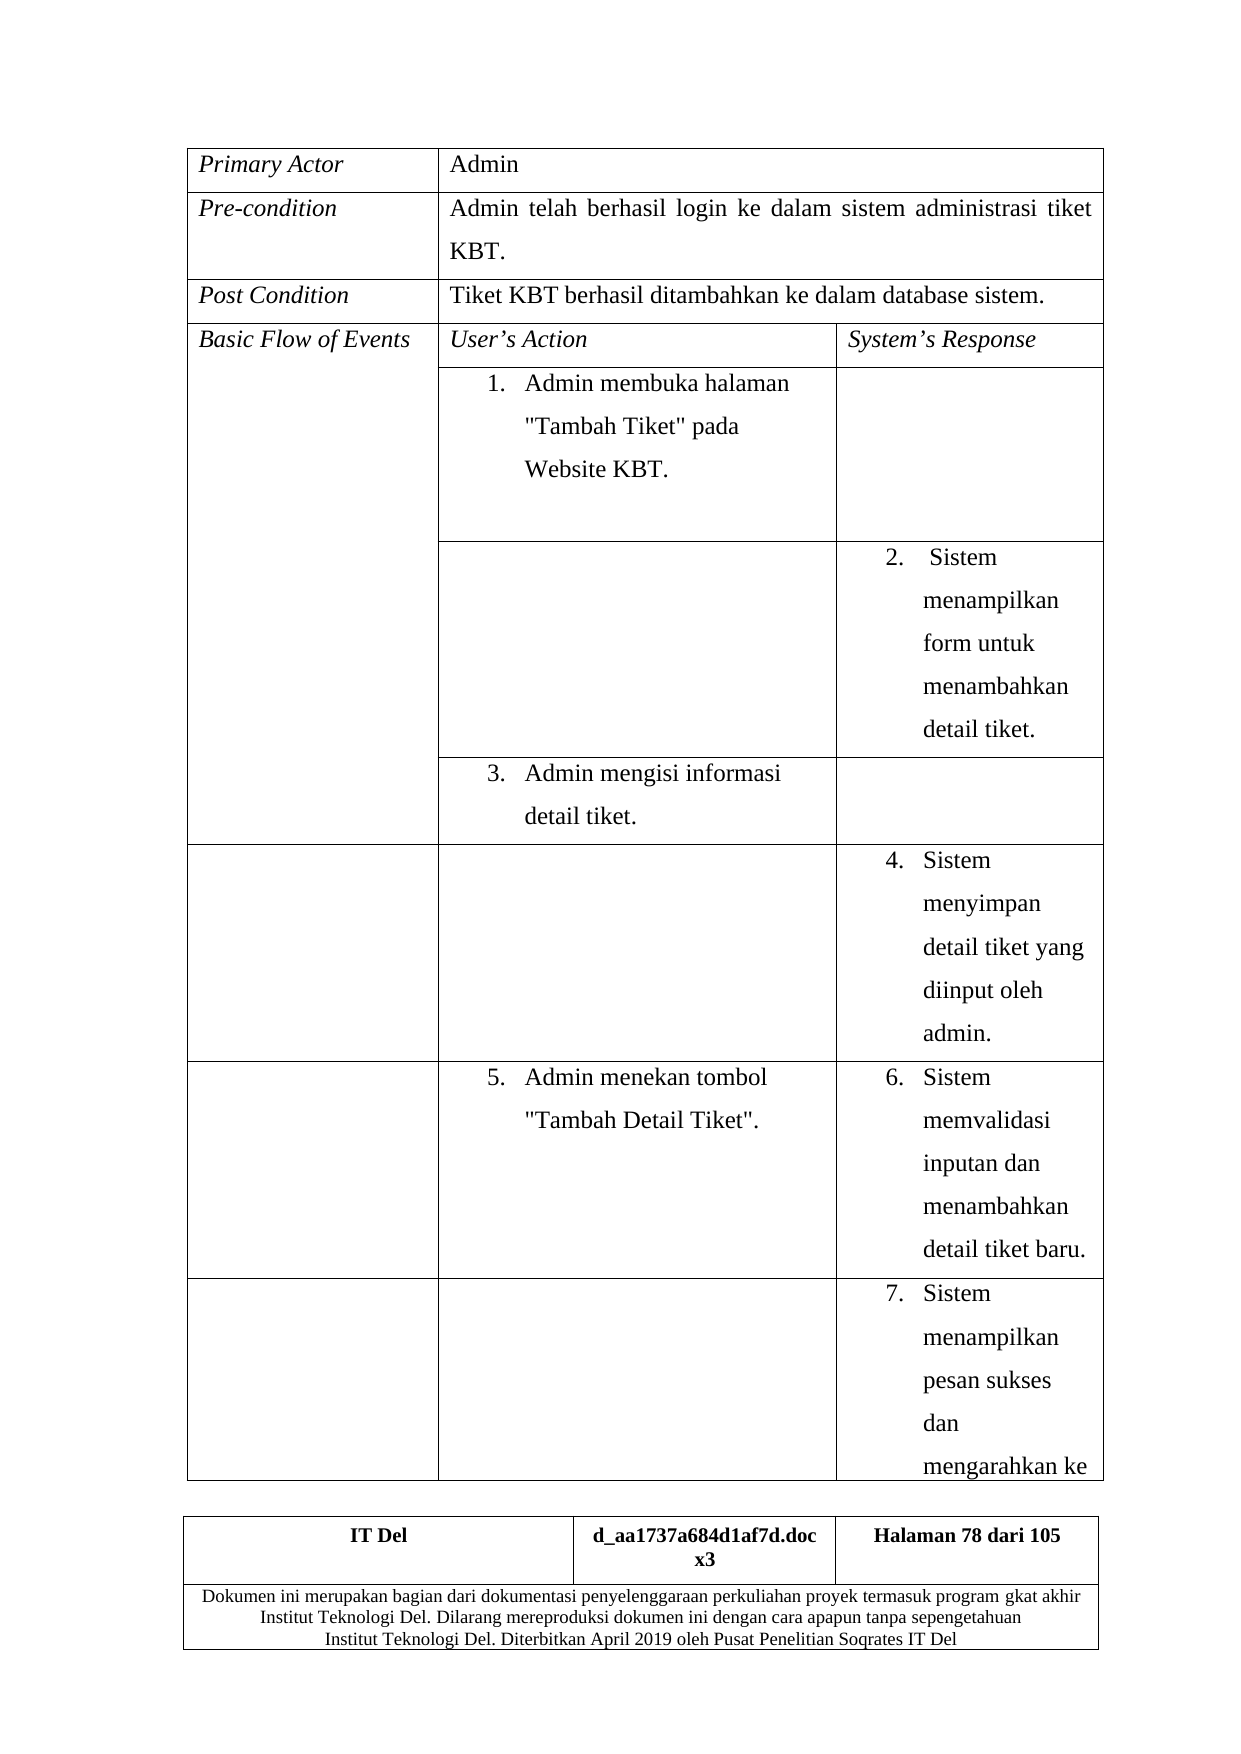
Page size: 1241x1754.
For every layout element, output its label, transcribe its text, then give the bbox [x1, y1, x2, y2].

table_cell [188, 1062, 438, 1277]
table_cell [439, 542, 836, 757]
table_cell User’s Action [439, 324, 836, 367]
table_cell Tiket KBT berhasil ditambahkan ke dalam database sistem. [439, 280, 1103, 323]
table_cell Admin telah berhasil login ke dalam sistem administrasi tiket KBT. [439, 193, 1103, 279]
table_cell Pre-condition [188, 193, 438, 279]
table_cell [188, 1279, 438, 1480]
table_cell Sistem menampilkan form untuk menambahkan detail tiket. [837, 542, 1103, 757]
table_cell [837, 368, 1103, 541]
table_cell Sistem memvalidasi inputan dan menambahkan detail tiket baru. [837, 1062, 1103, 1277]
table_cell Admin menekan tombol "Tambah Detail Tiket". [439, 1062, 836, 1277]
table_cell [837, 758, 1103, 844]
table_cell [439, 845, 836, 1061]
table_cell Sistem menyimpan detail tiket yang diinput oleh admin. [837, 845, 1103, 1061]
table_cell System’s Response [837, 324, 1103, 367]
table_cell [439, 1279, 836, 1480]
table_cell Post Condition [188, 280, 438, 323]
table_cell Primary Actor [188, 149, 438, 192]
table_cell Admin mengisi informasi detail tiket. [439, 758, 836, 844]
table_cell [188, 845, 438, 1061]
table_cell Admin [439, 149, 1103, 192]
table_cell Basic Flow of Events [188, 324, 438, 844]
table_cell Admin membuka halaman "Tambah Tiket" pada Website KBT. [439, 368, 836, 541]
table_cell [837, 1279, 1103, 1480]
